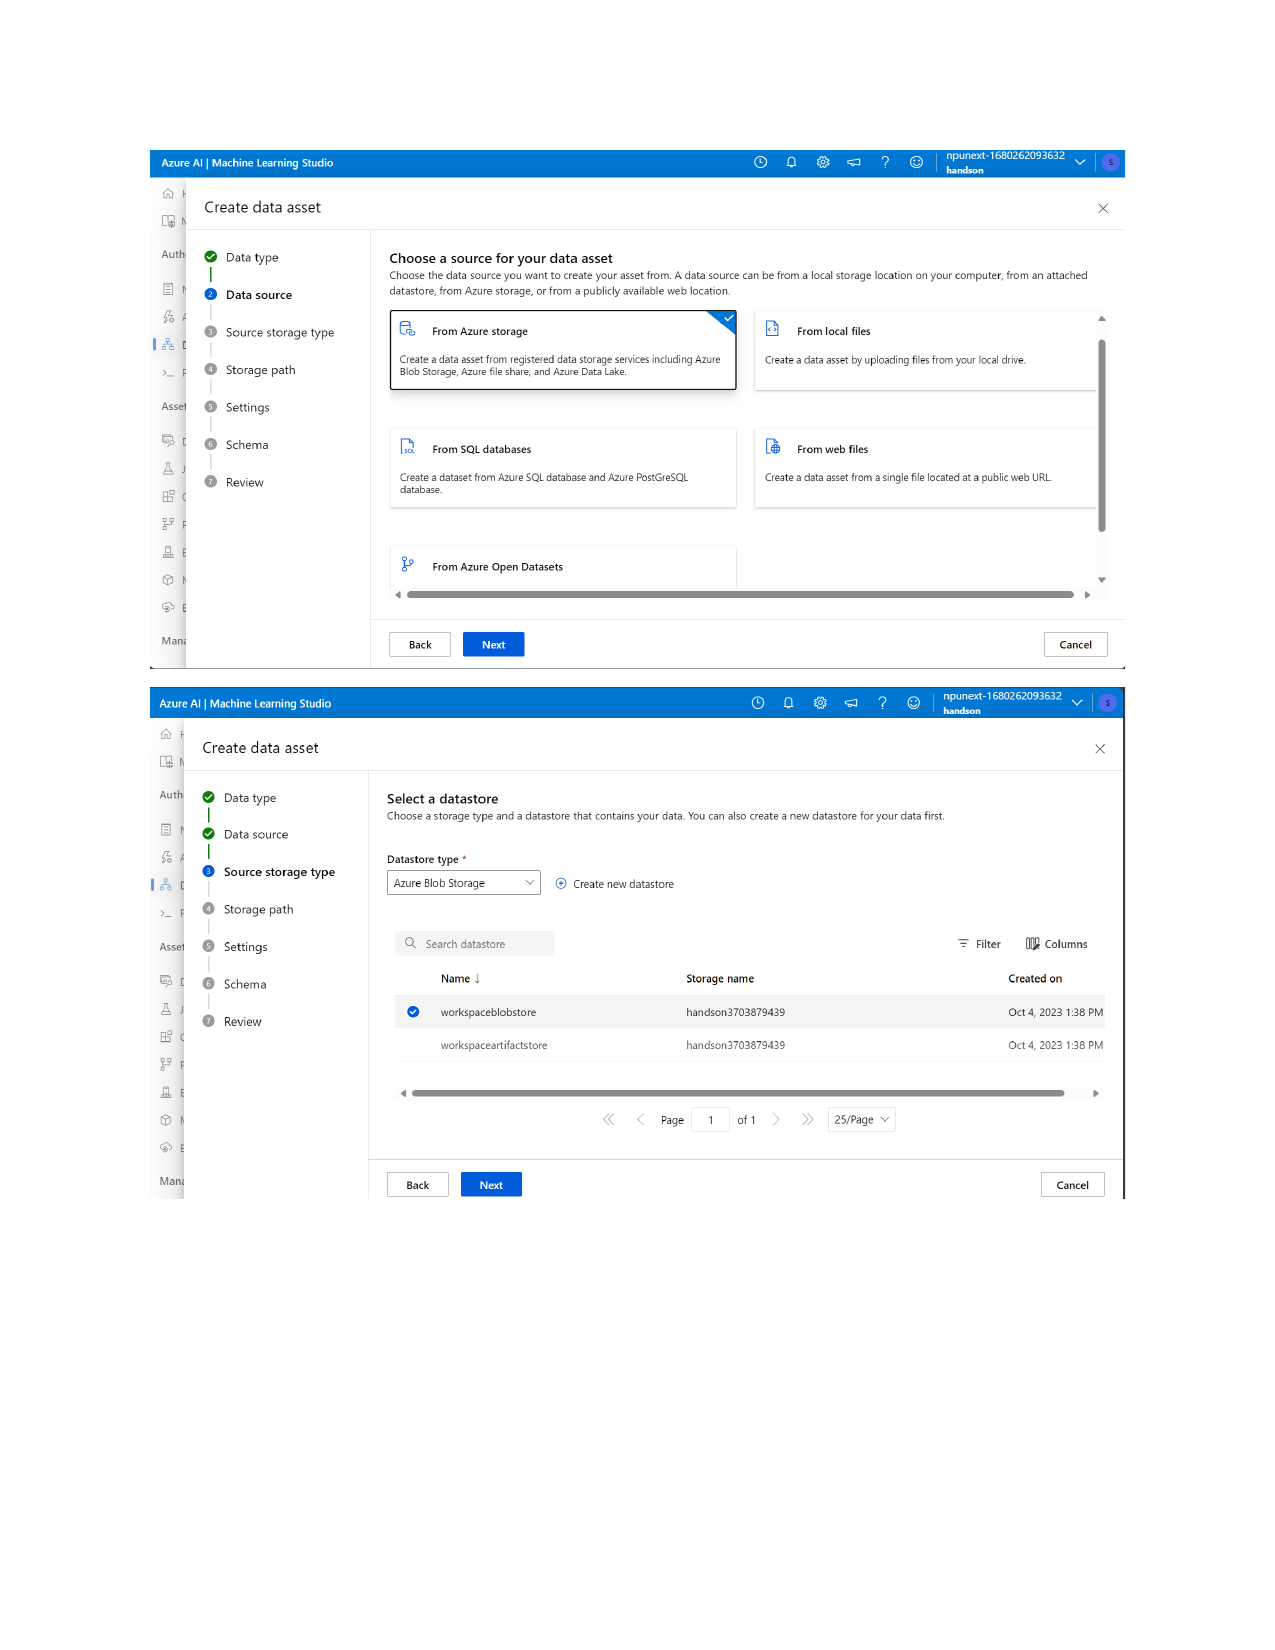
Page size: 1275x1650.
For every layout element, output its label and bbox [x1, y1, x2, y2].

picture [150, 687, 1125, 1199]
picture [150, 150, 1125, 669]
